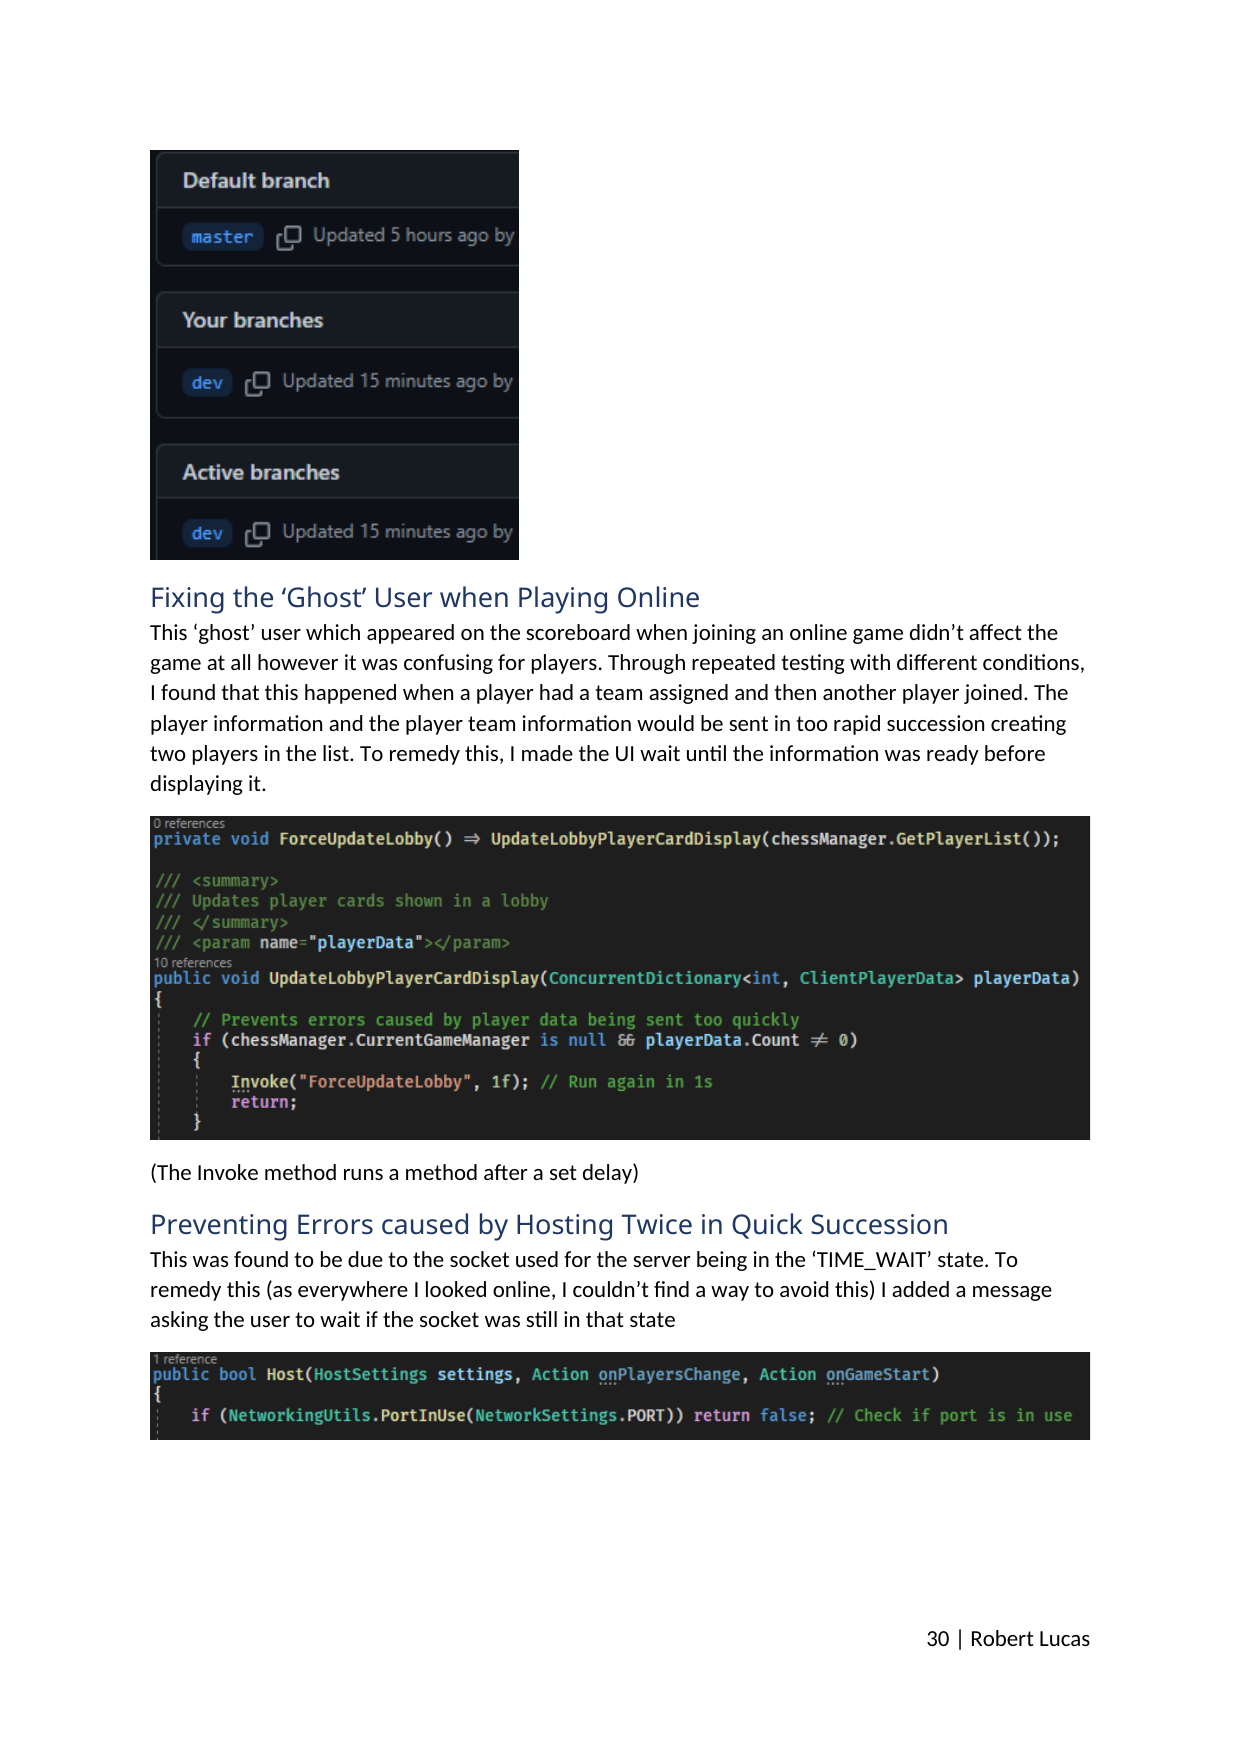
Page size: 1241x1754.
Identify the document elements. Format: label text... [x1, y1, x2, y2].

text This ‘ghost’ user which appeared on the scoreboard when joining an online game didn’t affect the game at all however it was confusing for players. Through repeated testing with different conditions, I found that this happened when a player had a team assigned and then another player joined. The player information and the player team information would be sent in too rapid succession creating two players in the list. To remedy this, I made the UI wait until the information was ready before displaying it. [150, 618, 1090, 797]
subtitle Fixing the ‘Ghost’ User when Playing Online [150, 578, 1090, 615]
subtitle Preventing Errors caused by Hosting Twice in Quick Succession [150, 1205, 1090, 1242]
picture [150, 816, 1091, 1140]
text (The Invoke method runs a method after a set delay) [150, 1158, 1090, 1187]
picture [150, 1352, 1091, 1440]
picture [150, 150, 519, 560]
text This was found to be due to the socket used for the server being in the ‘TIME_WAIT’ state. To remedy this (as everywhere I looked online, I couldn’t find a way to avoid this) I added a message asking the user to wait if the socket was still in that state [150, 1245, 1090, 1334]
